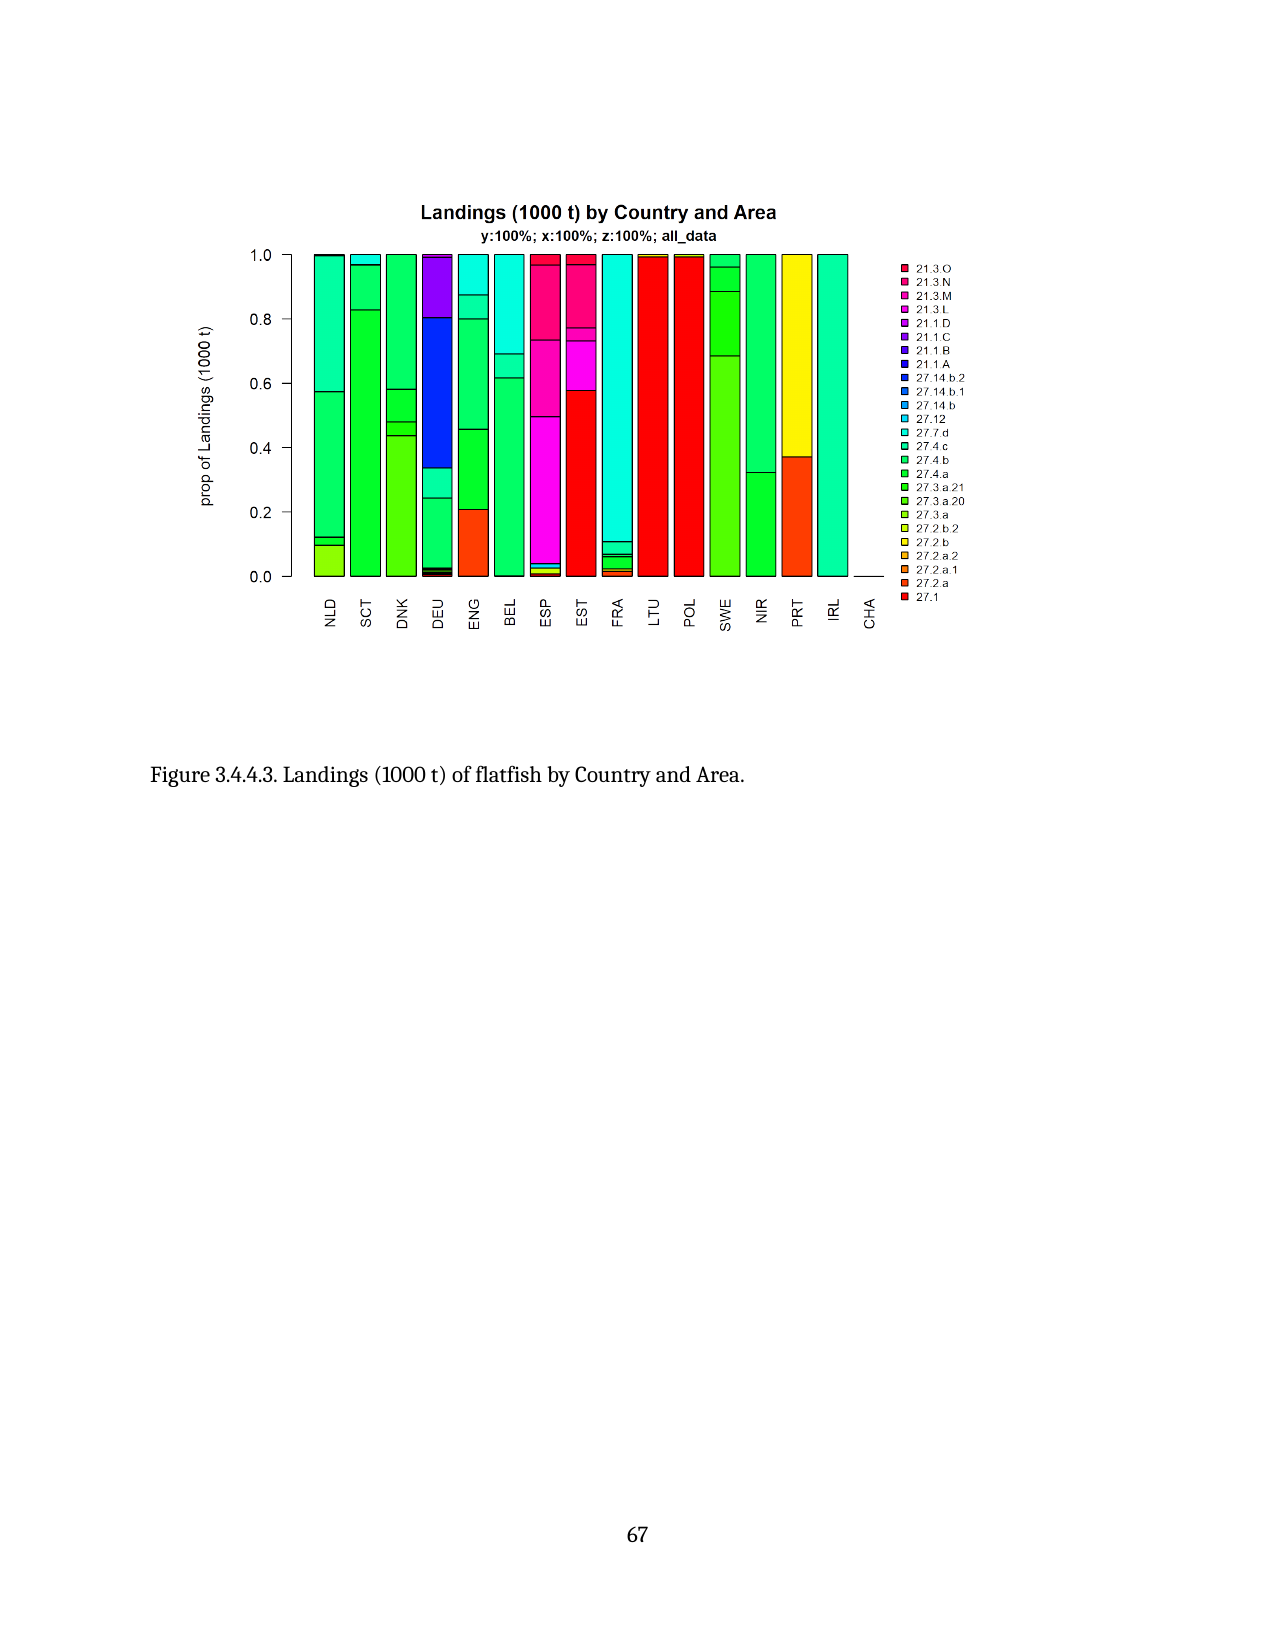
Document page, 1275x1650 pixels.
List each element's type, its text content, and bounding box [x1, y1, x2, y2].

picture [150, 150, 1125, 760]
text Figure 3.4.4.3. Landings (1000 t) of flatfish by Country and Area. [150, 760, 1125, 788]
